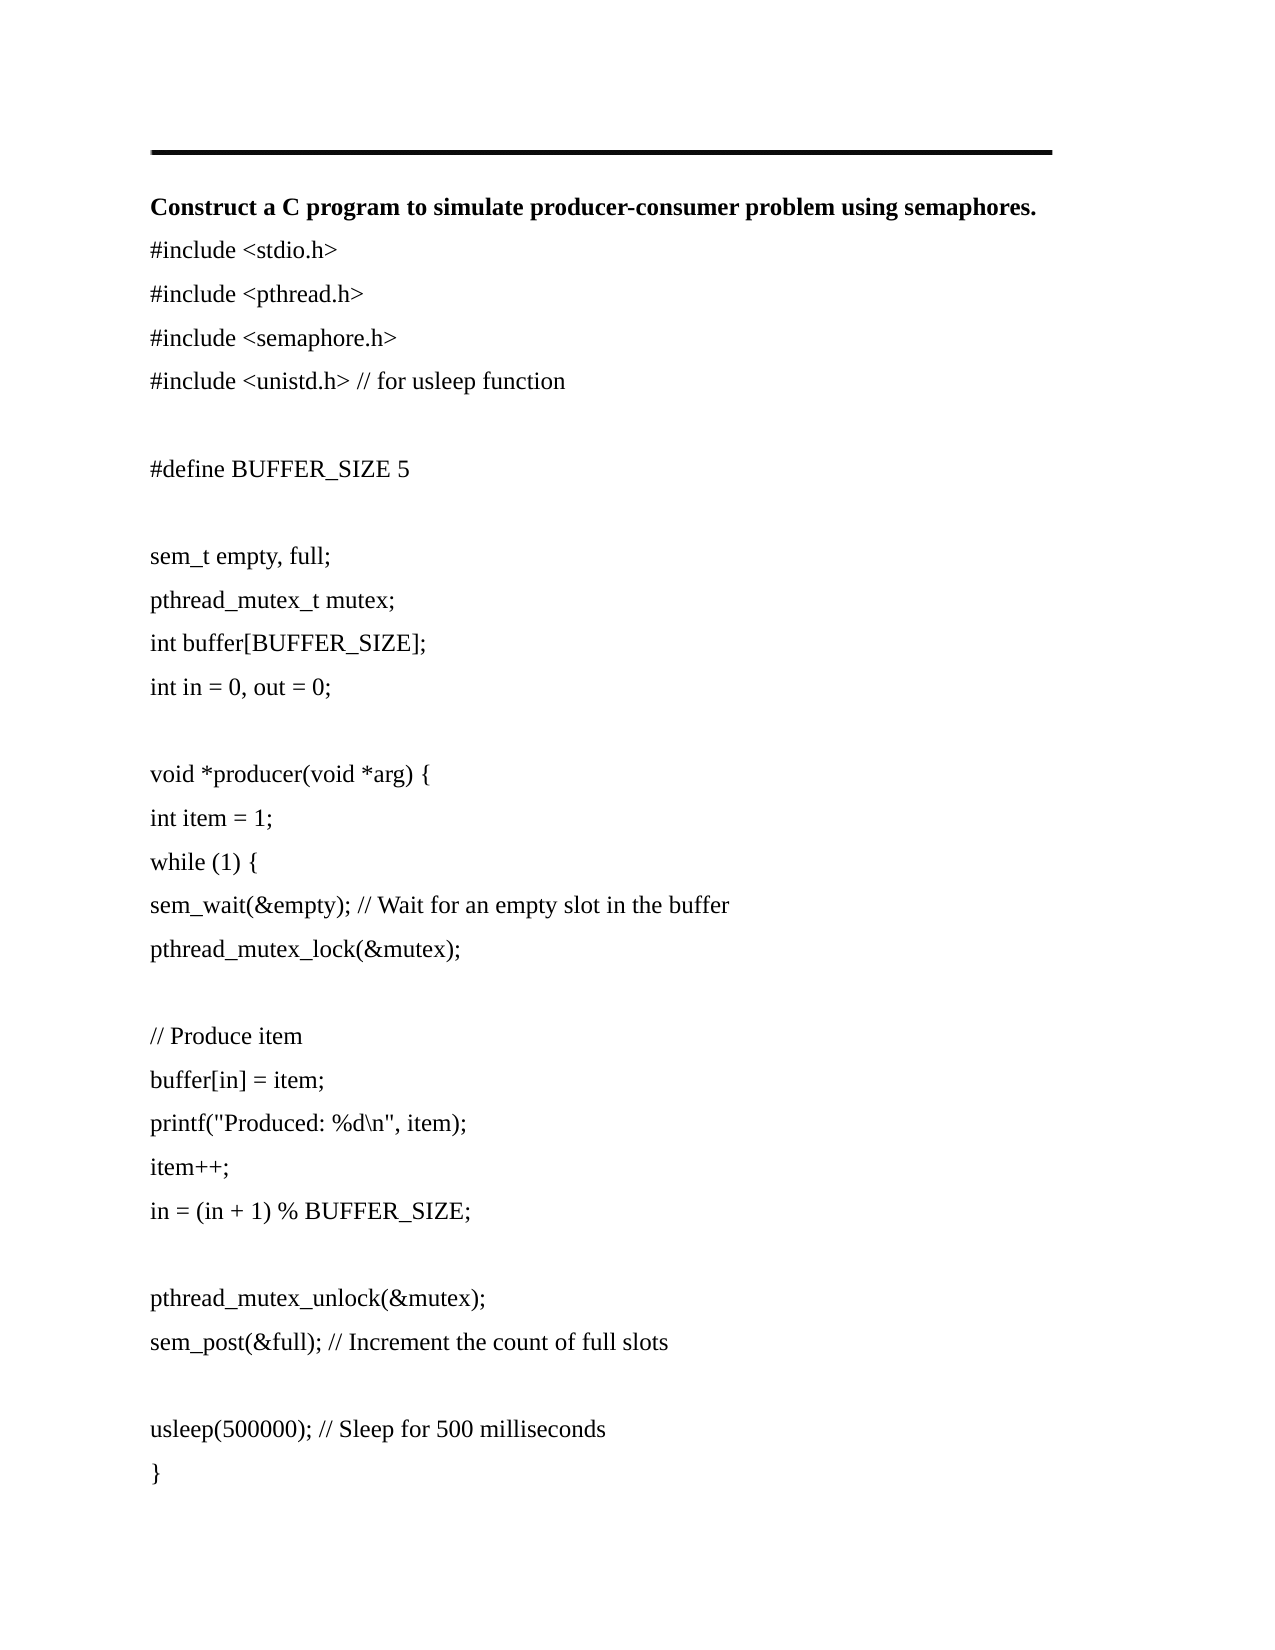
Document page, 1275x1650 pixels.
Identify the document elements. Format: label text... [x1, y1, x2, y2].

text buffer[in] = item; [150, 1067, 1125, 1093]
text #include <pthread.h> [150, 281, 1125, 308]
text in = (in + 1) % BUFFER_SIZE; [150, 1197, 1125, 1224]
text usleep(500000); // Sleep for 500 milliseconds [150, 1416, 1125, 1443]
text int buffer[BUFFER_SIZE]; [150, 630, 1125, 657]
text void *producer(void *arg) { [150, 761, 1125, 788]
text int in = 0, out = 0; [150, 674, 1125, 701]
text int item = 1; [150, 805, 1125, 832]
text #define BUFFER_SIZE 5 [150, 456, 1125, 482]
text item++; [150, 1154, 1125, 1181]
text pthread_mutex_t mutex; [150, 586, 1125, 613]
text sem_wait(&empty); // Wait for an empty slot in the buffer [150, 892, 1125, 919]
text sem_post(&full); // Increment the count of full slots [150, 1328, 1125, 1355]
text sem_t empty, full; [150, 543, 1125, 570]
text pthread_mutex_unlock(&mutex); [150, 1285, 1125, 1312]
text #include <stdio.h> [150, 237, 1125, 264]
text printf("Produced: %d\n", item); [150, 1110, 1125, 1137]
text // Produce item [150, 1023, 1125, 1050]
text pthread_mutex_lock(&mutex); [150, 936, 1125, 963]
text #include <unistd.h> // for usleep function [150, 368, 1125, 395]
text Construct a C program to simulate producer-consumer problem using semaphores. [150, 194, 1125, 221]
text #include <semaphore.h> [150, 324, 1125, 352]
text } [150, 1459, 1125, 1486]
text while (1) { [150, 848, 1125, 875]
